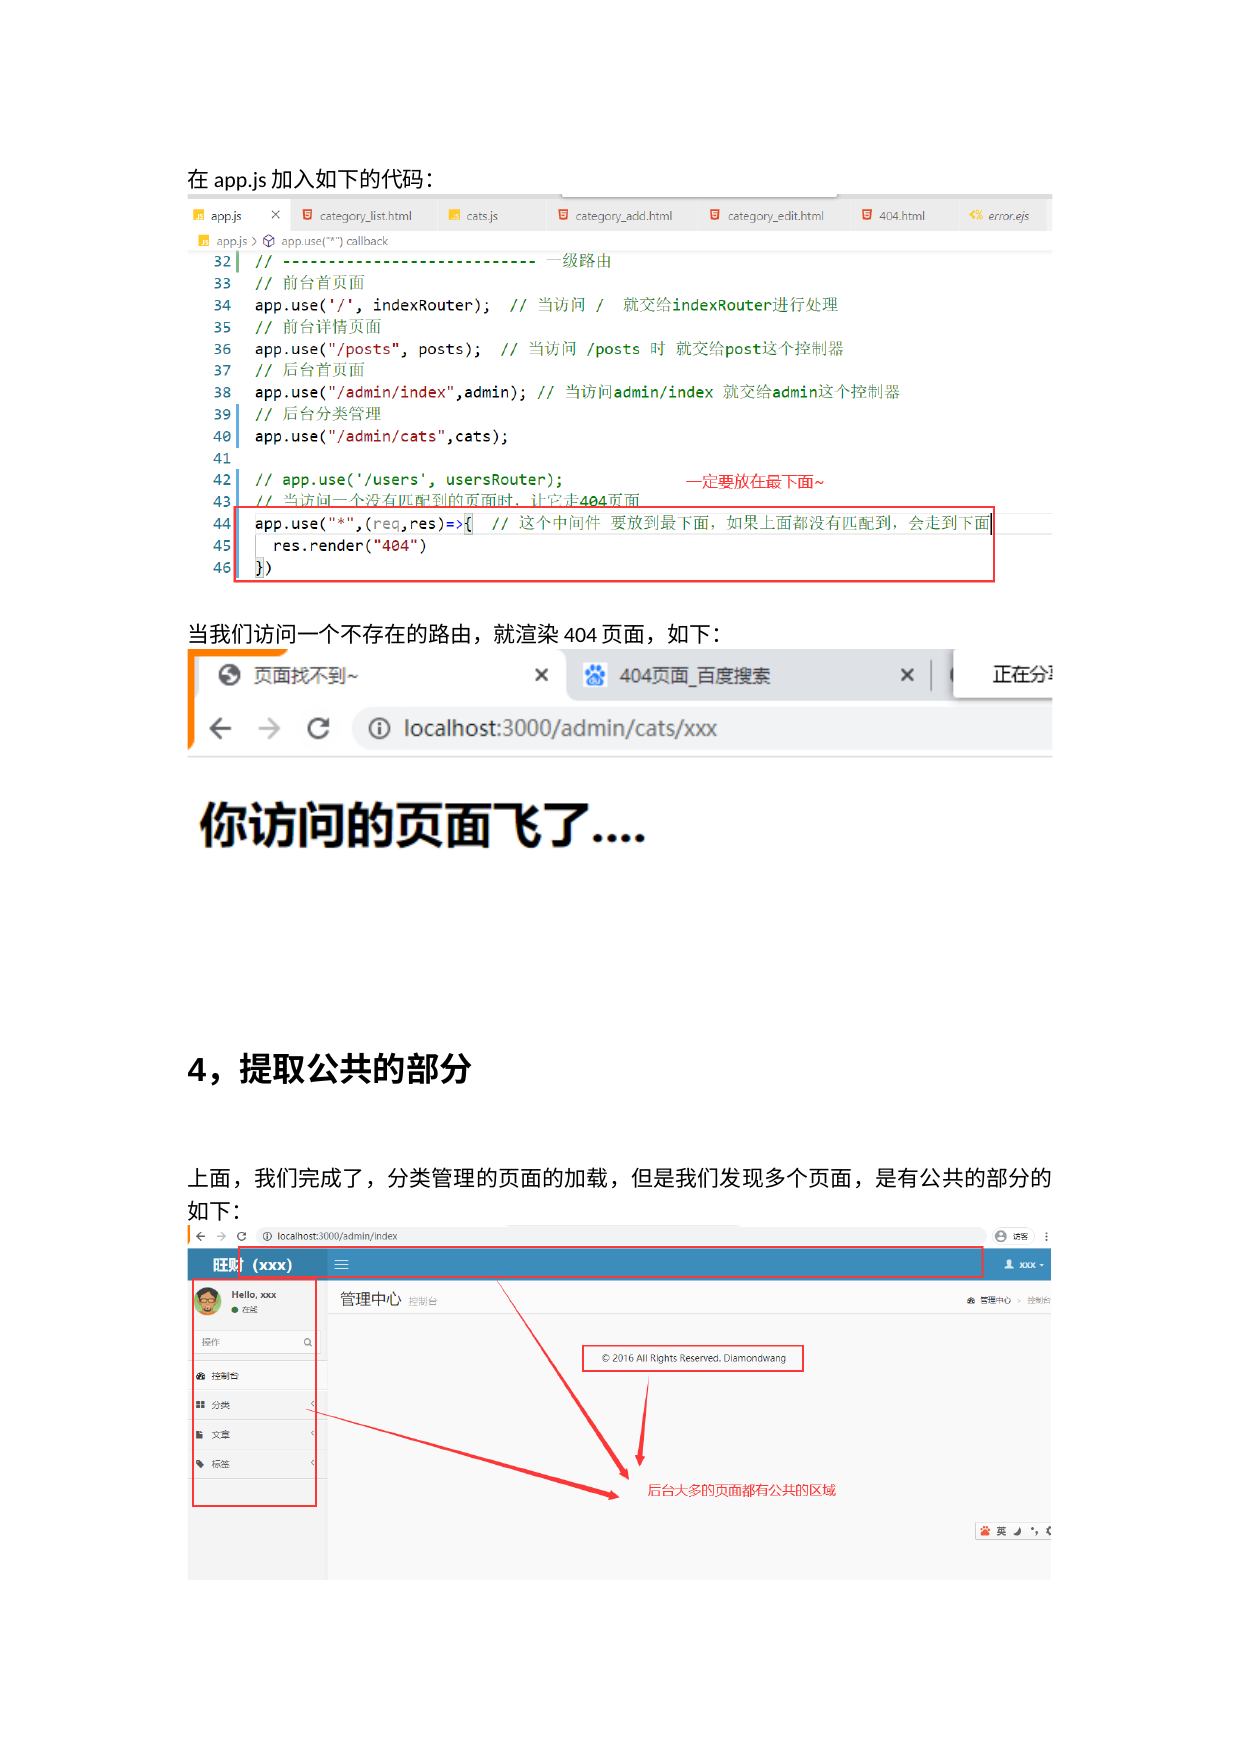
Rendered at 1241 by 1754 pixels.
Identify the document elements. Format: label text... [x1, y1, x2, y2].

list 当我们访问一个不存在的路由，就渲染404页面，如下： [187, 617, 1053, 649]
list 在app.js 加入如下的代码： [187, 162, 1053, 194]
list 上面，我们完成了，分类管理的页面的加载，但是我们发现多个页面，是有公共的部分的，如下： [187, 1161, 1053, 1226]
picture [187, 1225, 1051, 1580]
subtitle 提取公共的部分 [187, 1034, 1053, 1099]
picture [187, 194, 1053, 583]
picture [187, 649, 1053, 966]
